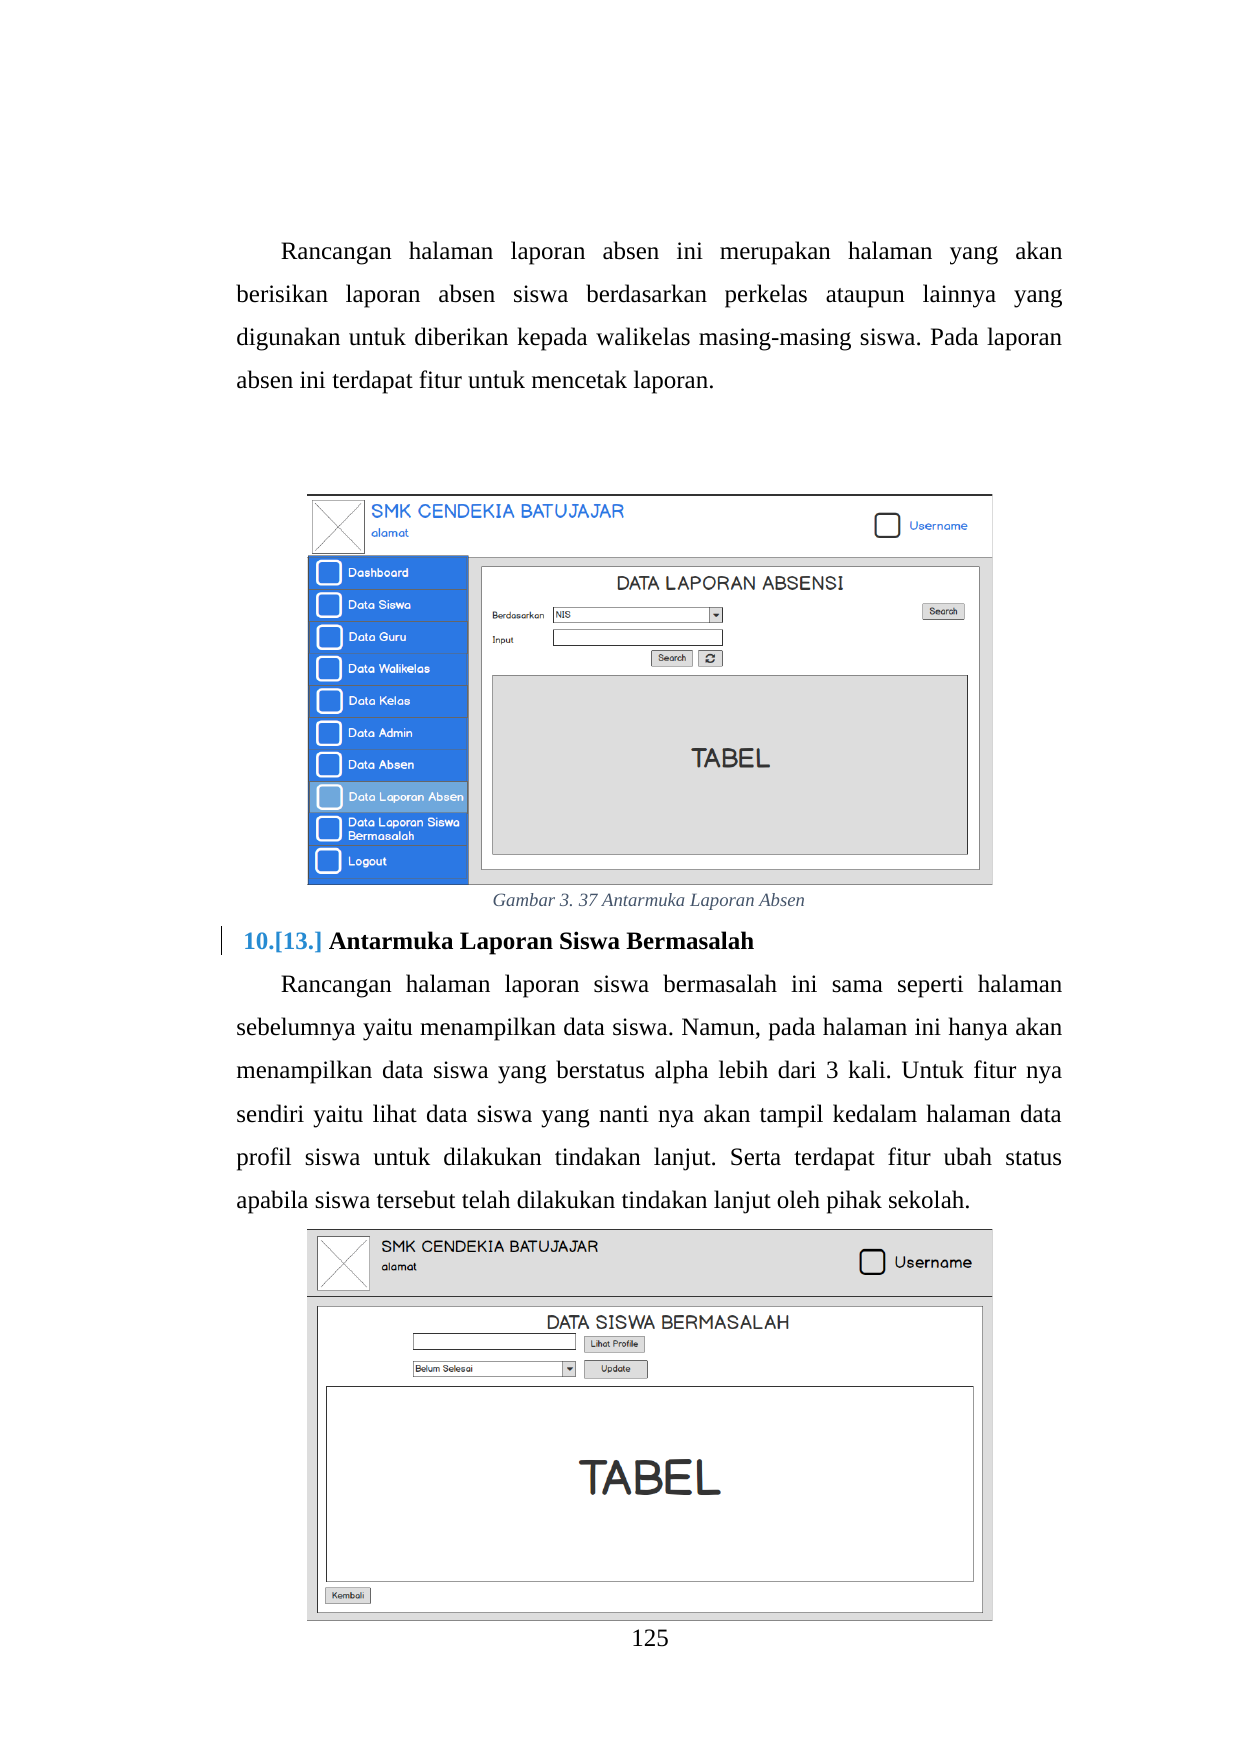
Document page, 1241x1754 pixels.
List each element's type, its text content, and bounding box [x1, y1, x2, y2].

picture [307, 494, 993, 885]
list Antarmuka Laporan Siswa Bermasalah [243, 926, 1063, 955]
list Rancangan halaman laporan siswa bermasalah ini sama seperti halaman sebelumnya yaitu menampilkan data siswa. Namun, pada halaman ini hanya akan menampilkan data siswa yang berstatus alpha lebih dari 3 kali. Untuk fitur nya sendiri yaitu lihat data siswa yang nanti nya akan tampil kedalam halaman data profil siswa untuk dilakukan tindakan lanjut. Serta terdapat fitur ubah status apabila siswa tersebut telah dilakukan tindakan lanjut oleh pihak sekolah. [236, 969, 1063, 1214]
list Rancangan halaman laporan absen ini merupakan halaman yang akan berisikan laporan absen siswa berdasarkan perkelas ataupun lainnya yang digunakan untuk diberikan kepada walikelas masing-masing siswa. Pada laporan absen ini terdapat fitur untuk mencetak laporan. [236, 236, 1063, 394]
picture [307, 1229, 993, 1621]
